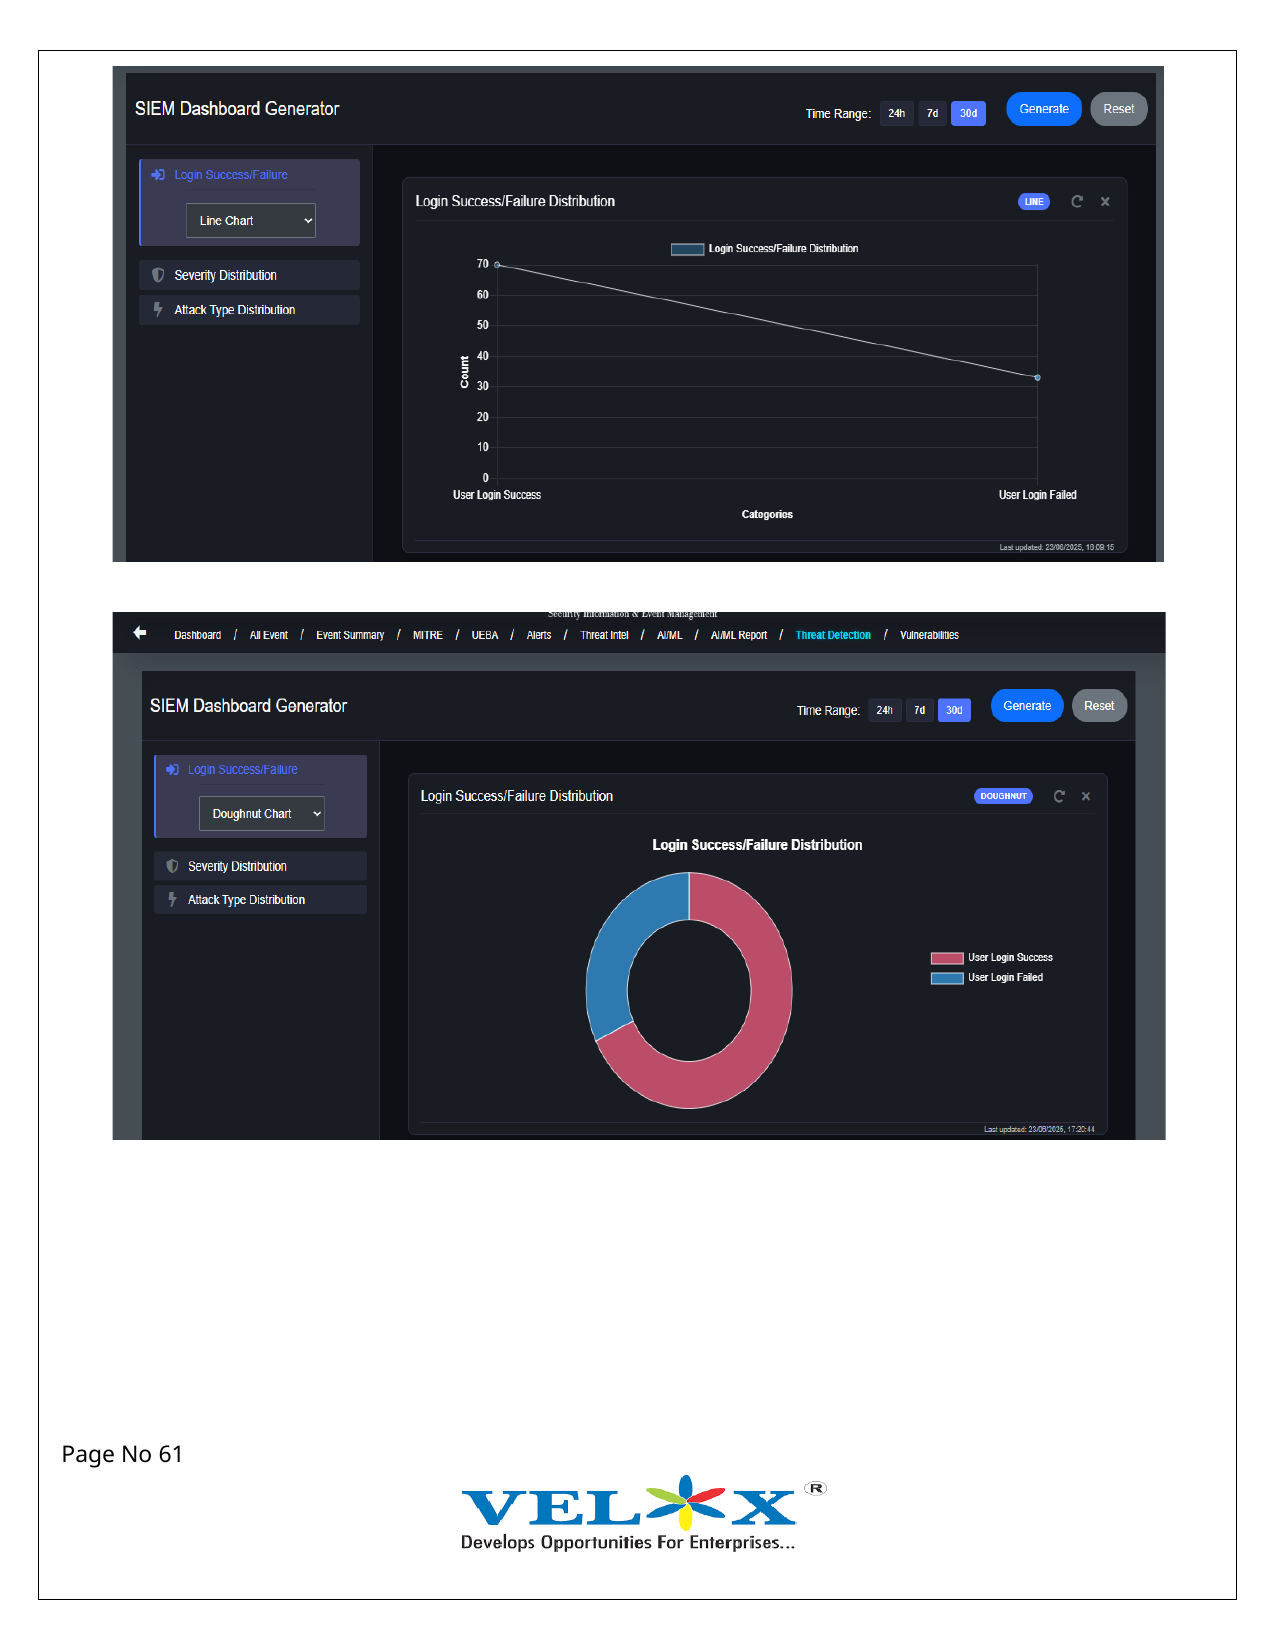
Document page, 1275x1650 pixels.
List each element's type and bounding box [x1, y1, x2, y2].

picture [433, 1469, 842, 1562]
picture [112, 612, 1166, 1140]
picture [112, 66, 1164, 562]
